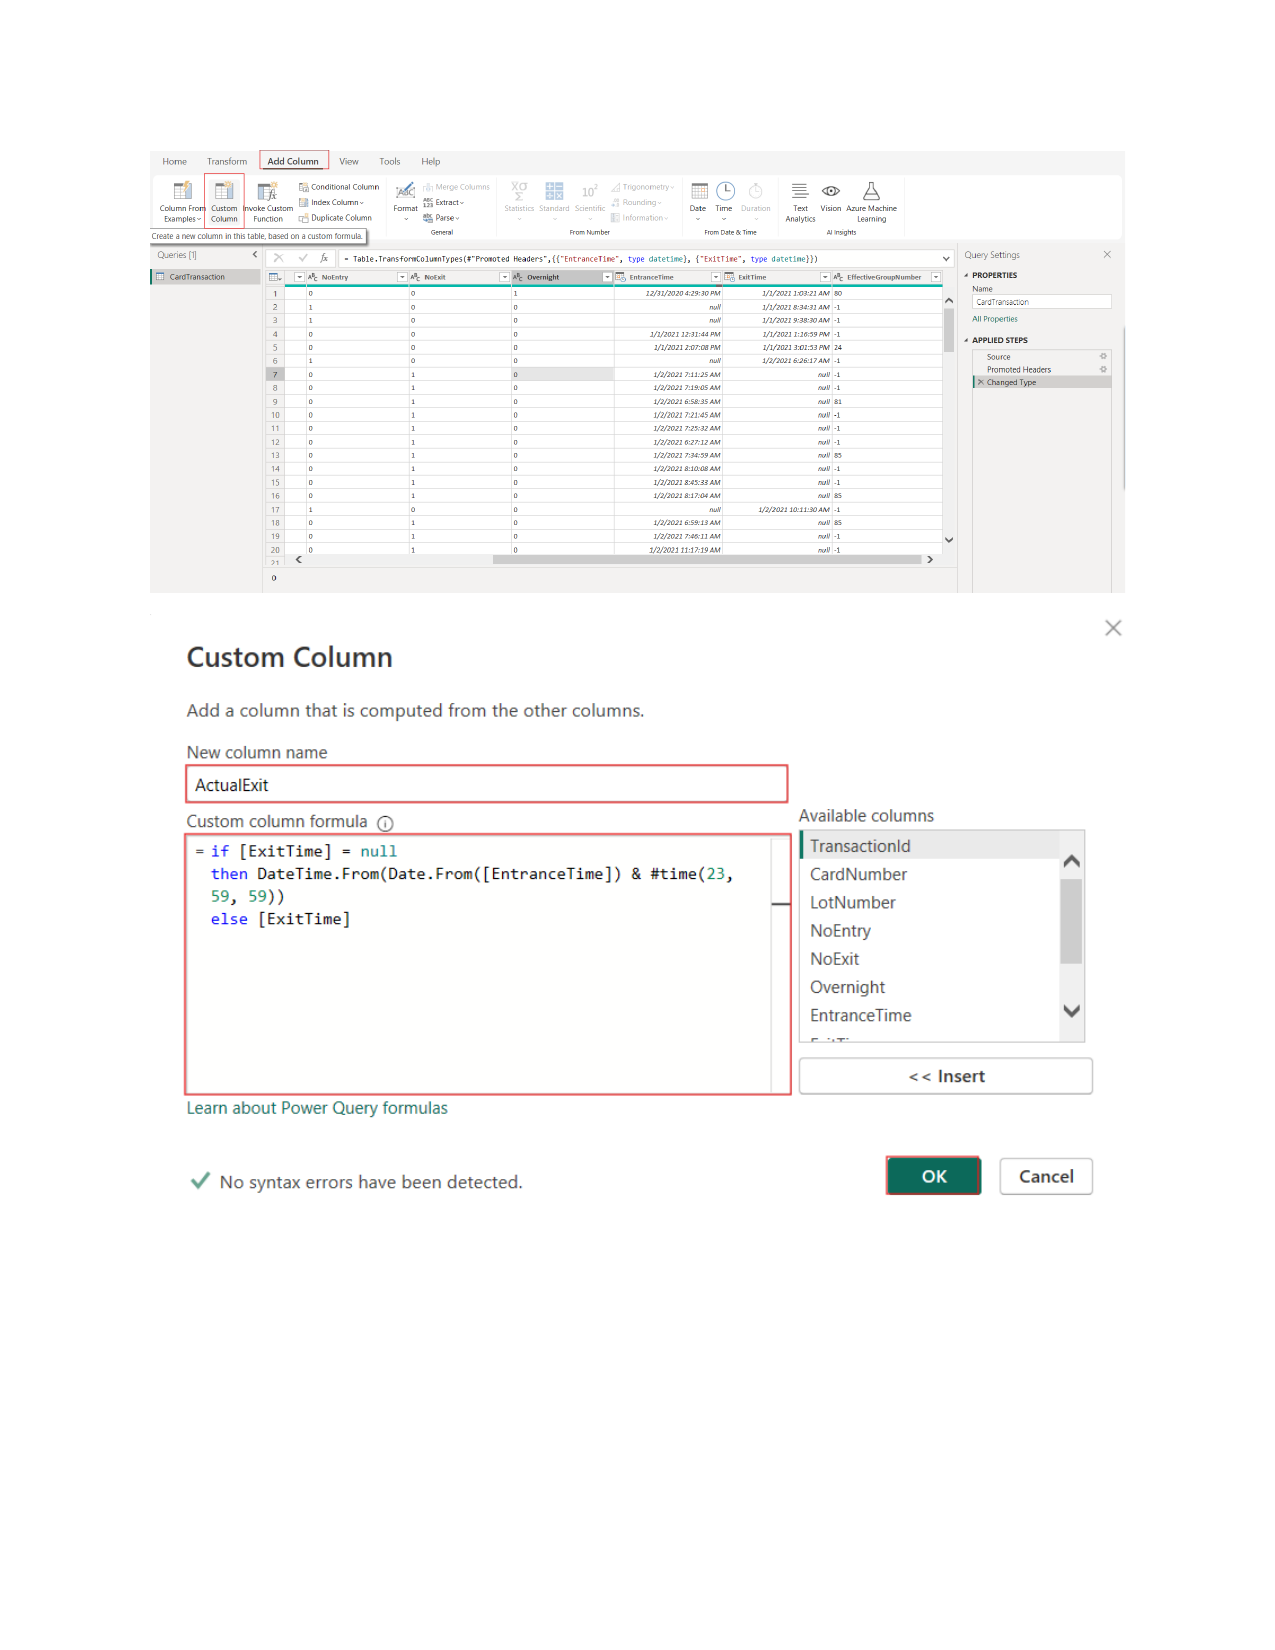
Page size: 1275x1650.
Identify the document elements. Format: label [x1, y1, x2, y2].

picture [150, 614, 1125, 1212]
picture [150, 150, 1125, 593]
